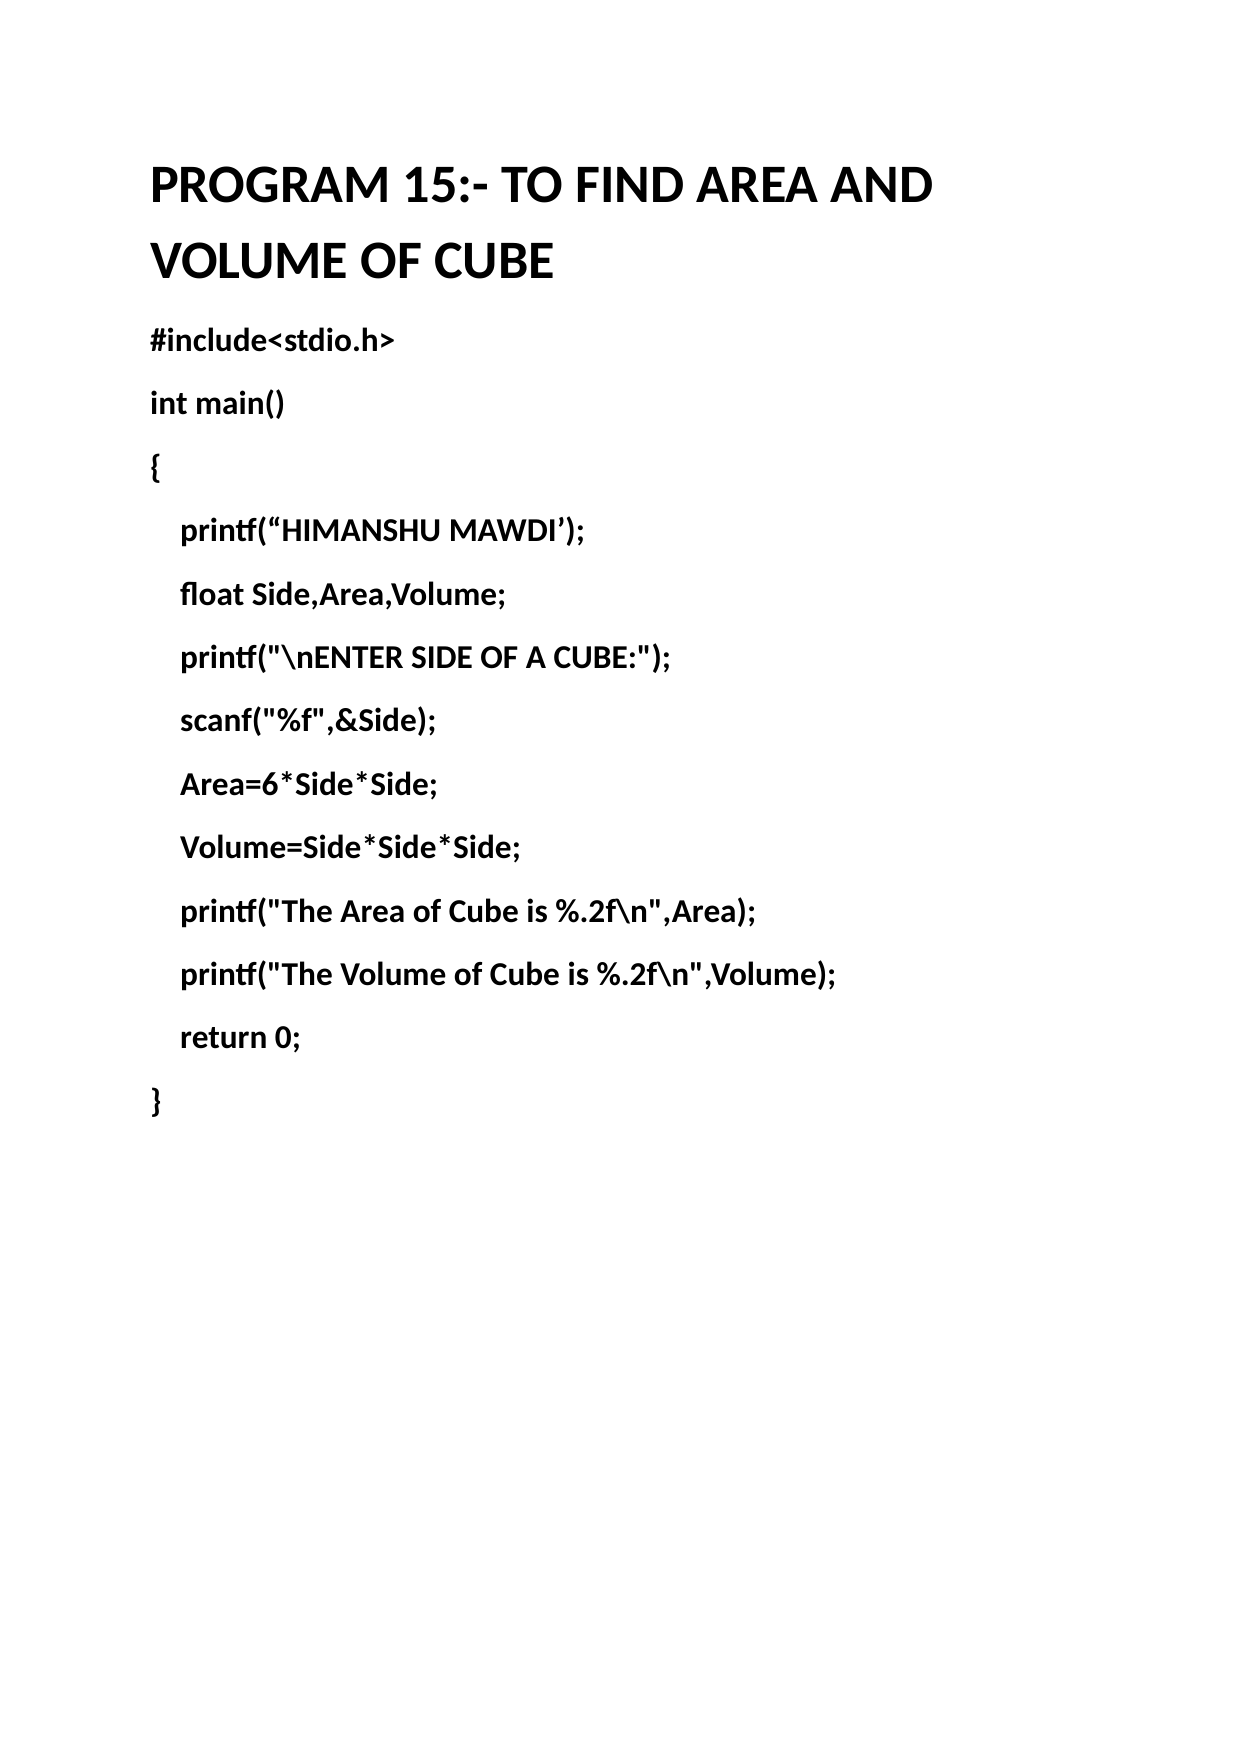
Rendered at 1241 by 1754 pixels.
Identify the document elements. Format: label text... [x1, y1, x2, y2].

text scanf("%f",&Side); [150, 699, 1090, 740]
text float Side,Area,Volume; [150, 572, 1090, 613]
text printf("The Volume of Cube is %.2f\n",Volume); [150, 953, 1090, 994]
text } [150, 1080, 1090, 1121]
text Area=6*Side*Side; [150, 763, 1090, 803]
text printf("The Area of Cube is %.2f\n",Area); [150, 890, 1090, 930]
text { [150, 446, 1090, 486]
text printf("\nENTER SIDE OF A CUBE:"); [150, 636, 1090, 677]
text #include<stdio.h> [150, 319, 1090, 359]
text Volume=Side*Side*Side; [150, 826, 1090, 867]
text int main() [150, 382, 1090, 423]
text PROGRAM 15:- TO FIND AREA AND VOLUME OF CUBE [150, 150, 1090, 292]
text return 0; [150, 1017, 1090, 1057]
text printf(“HIMANSHU MAWDI’); [150, 509, 1090, 550]
